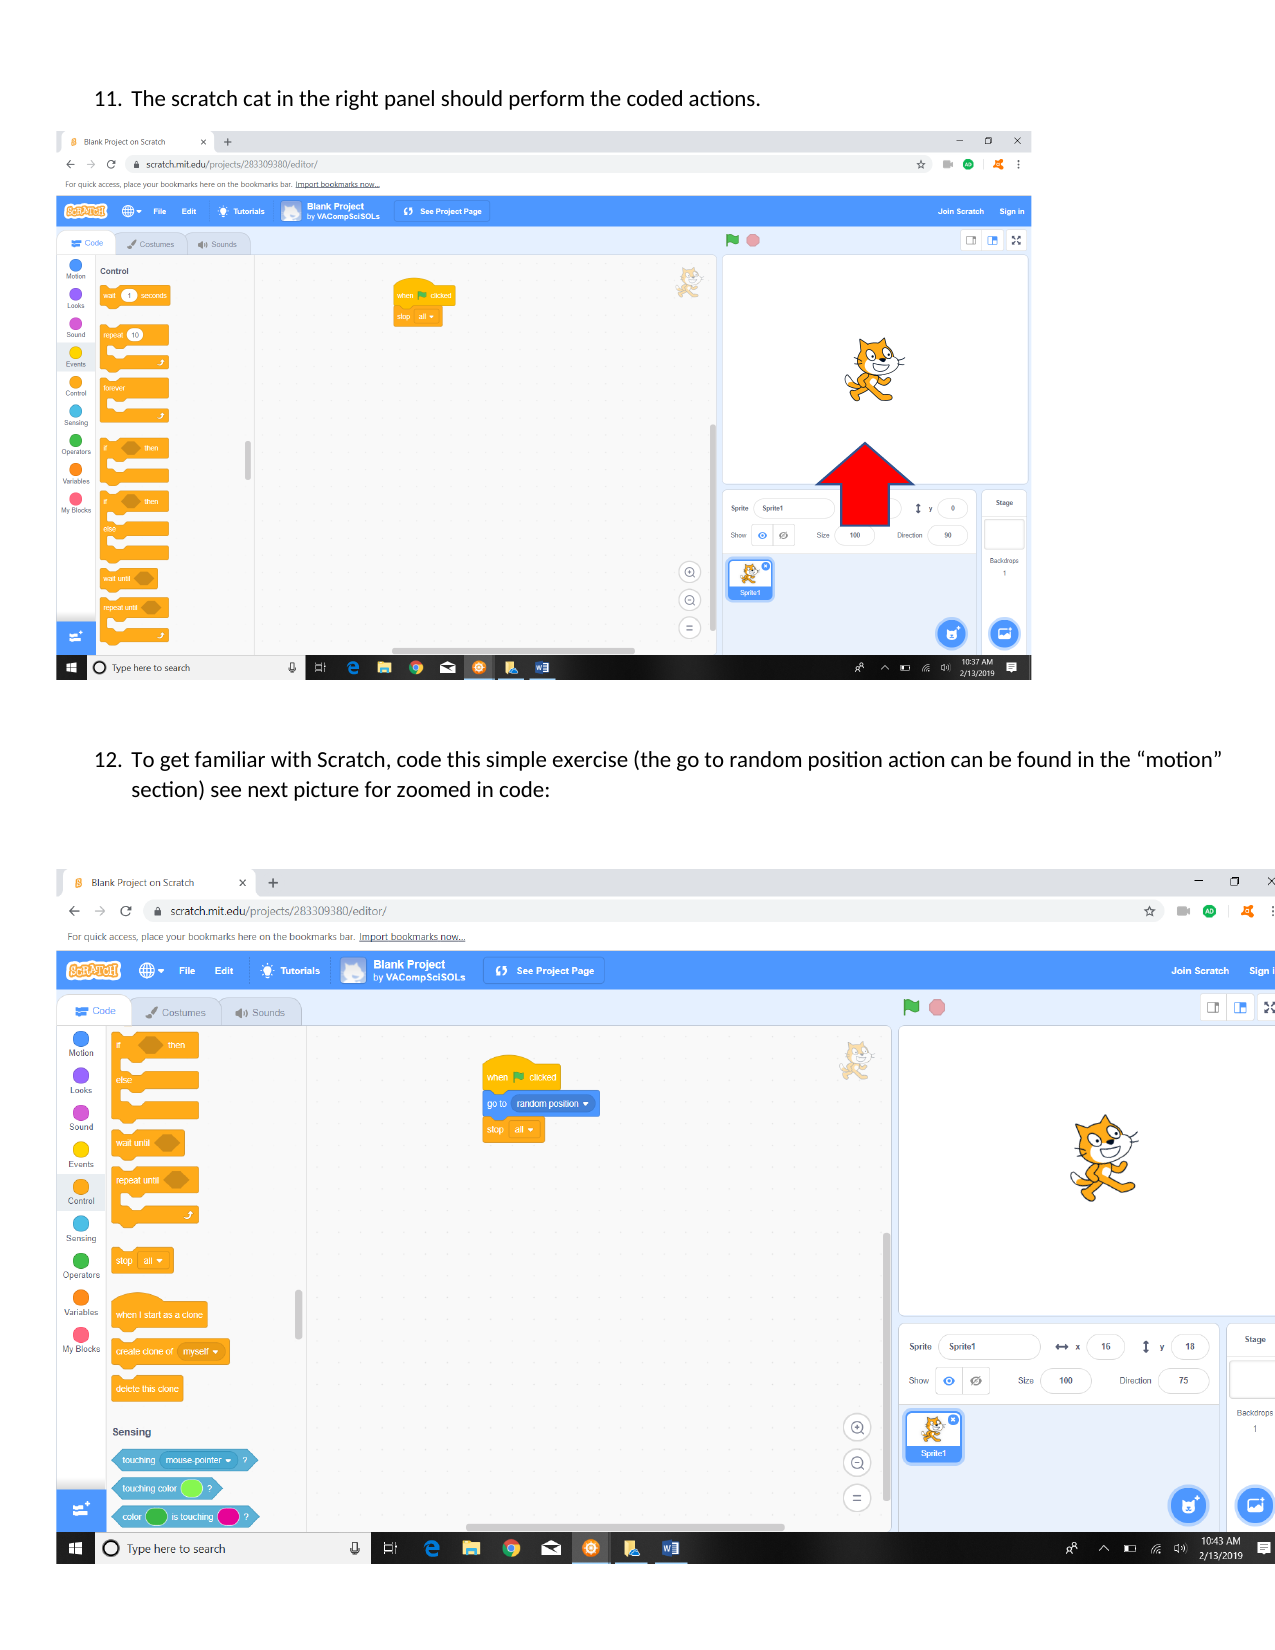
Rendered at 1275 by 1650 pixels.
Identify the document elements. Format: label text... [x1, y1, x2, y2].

picture [56, 869, 1275, 1564]
list The scratch cat in the right panel should perform the coded actions. [94, 84, 1228, 112]
picture [56, 131, 1032, 680]
list To get familiar with Scratch, code this simple exercise (the go to random position action can be found in the “motion” section) see next picture for zoomed in code: [94, 745, 1228, 804]
